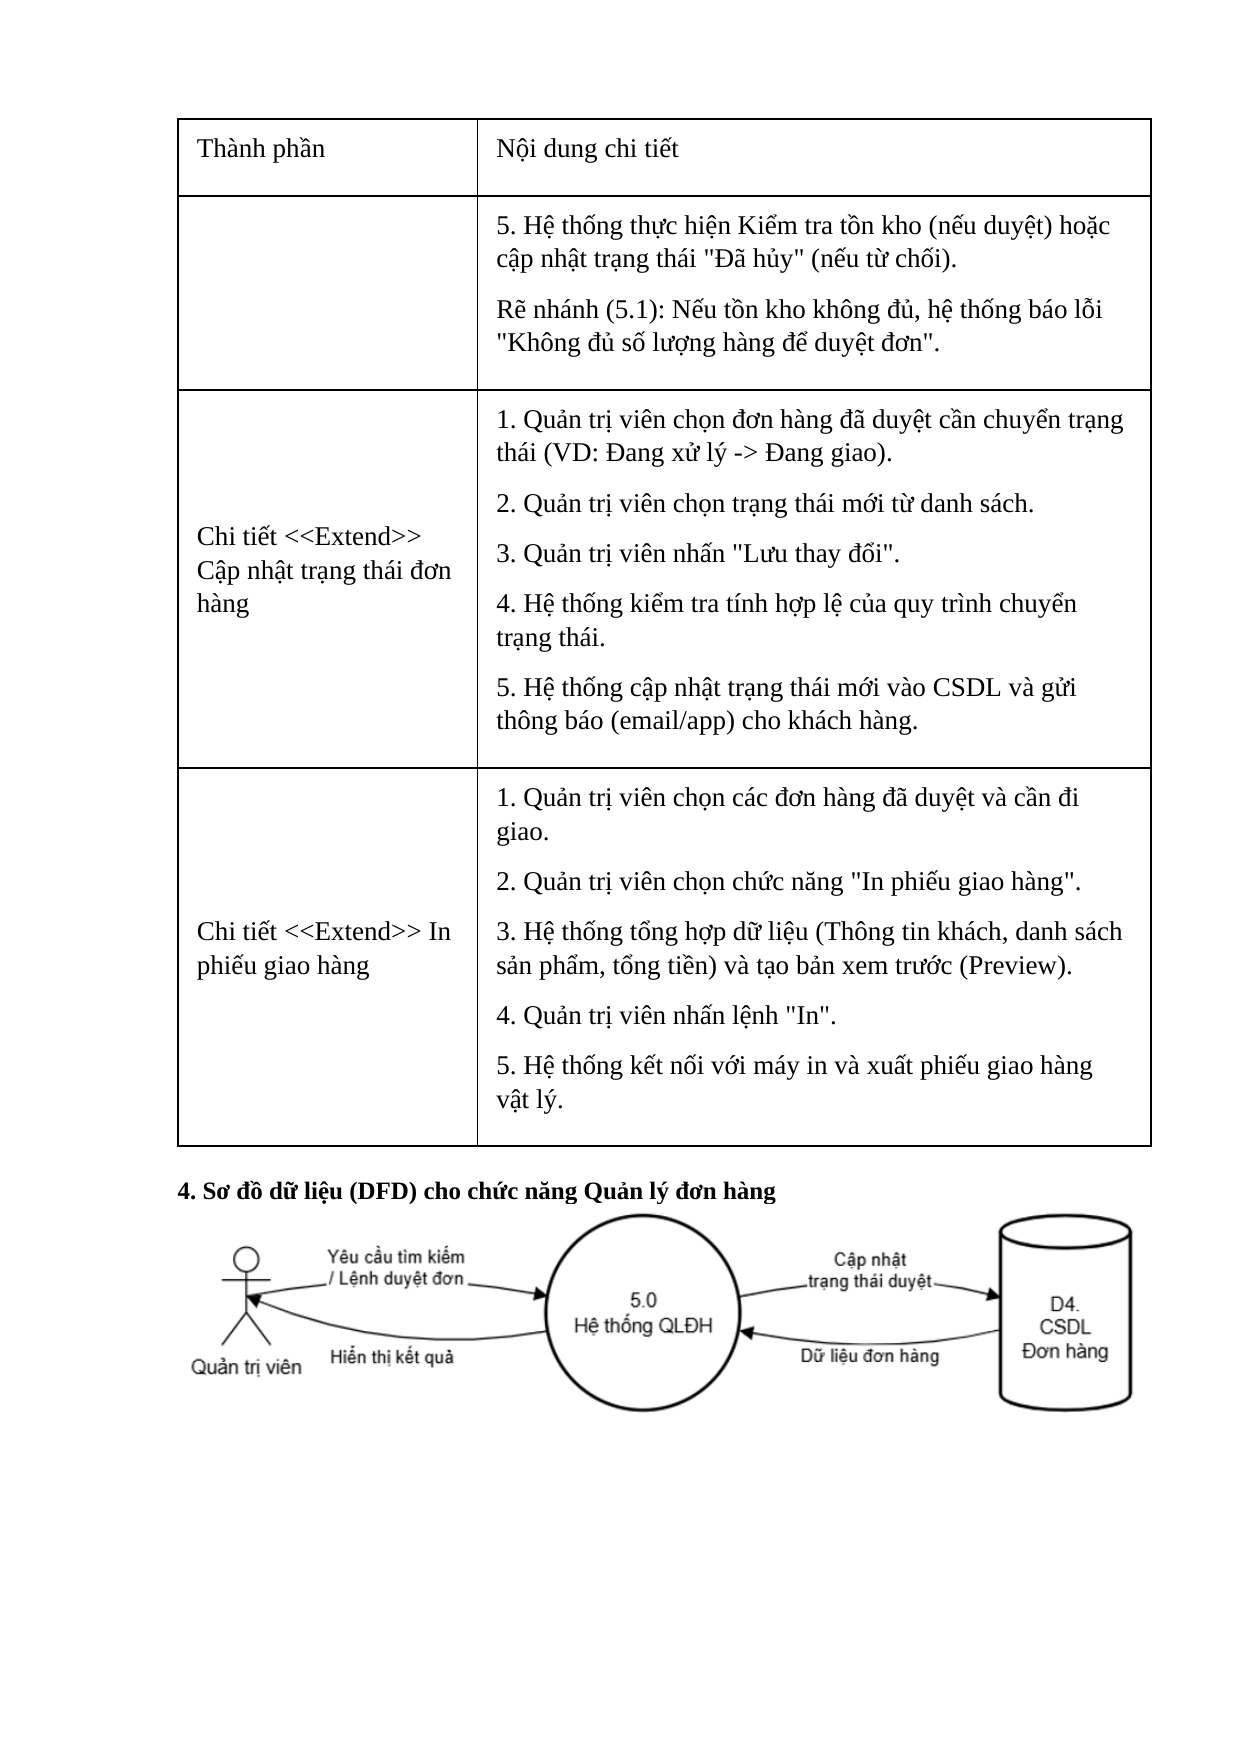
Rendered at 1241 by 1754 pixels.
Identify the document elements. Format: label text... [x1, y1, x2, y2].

table_cell 1. Quản trị viên chọn các đơn hàng đã duyệt và cần đi giao. 2. Quản trị viên chọn chức năng "In phiếu giao hàng". 3. Hệ thống tổng hợp dữ liệu (Thông tin khách, danh sách sản phẩm, tổng tiền) và tạo bản xem trước (Preview). 4. Quản trị viên nhấn lệnh "In". 5. Hệ thống kết nối với máy in và xuất phiếu giao hàng vật lý. [478, 769, 1150, 1145]
text 4. Sơ đồ dữ liệu (DFD) cho chức năng Quản lý đơn hàng [177, 1176, 1152, 1204]
table_cell Chi tiết <<Extend>> Cập nhật trạng thái đơn hàng [179, 391, 477, 767]
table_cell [179, 197, 477, 389]
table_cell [478, 197, 1150, 389]
table_header Nội dung chi tiết [478, 120, 1150, 195]
table_cell 1. Quản trị viên chọn đơn hàng đã duyệt cần chuyển trạng thái (VD: Đang xử lý -> Đang giao). 2. Quản trị viên chọn trạng thái mới từ danh sách. 3. Quản trị viên nhấn "Lưu thay đổi". 4. Hệ thống kiểm tra tính hợp lệ của quy trình chuyển trạng thái. 5. Hệ thống cập nhật trạng thái mới vào CSDL và gửi thông báo (email/app) cho khách hàng. [478, 391, 1150, 767]
table_cell Chi tiết <<Extend>> In phiếu giao hàng [179, 769, 477, 1145]
picture [177, 1204, 1152, 1435]
table_header Thành phần [179, 120, 477, 195]
